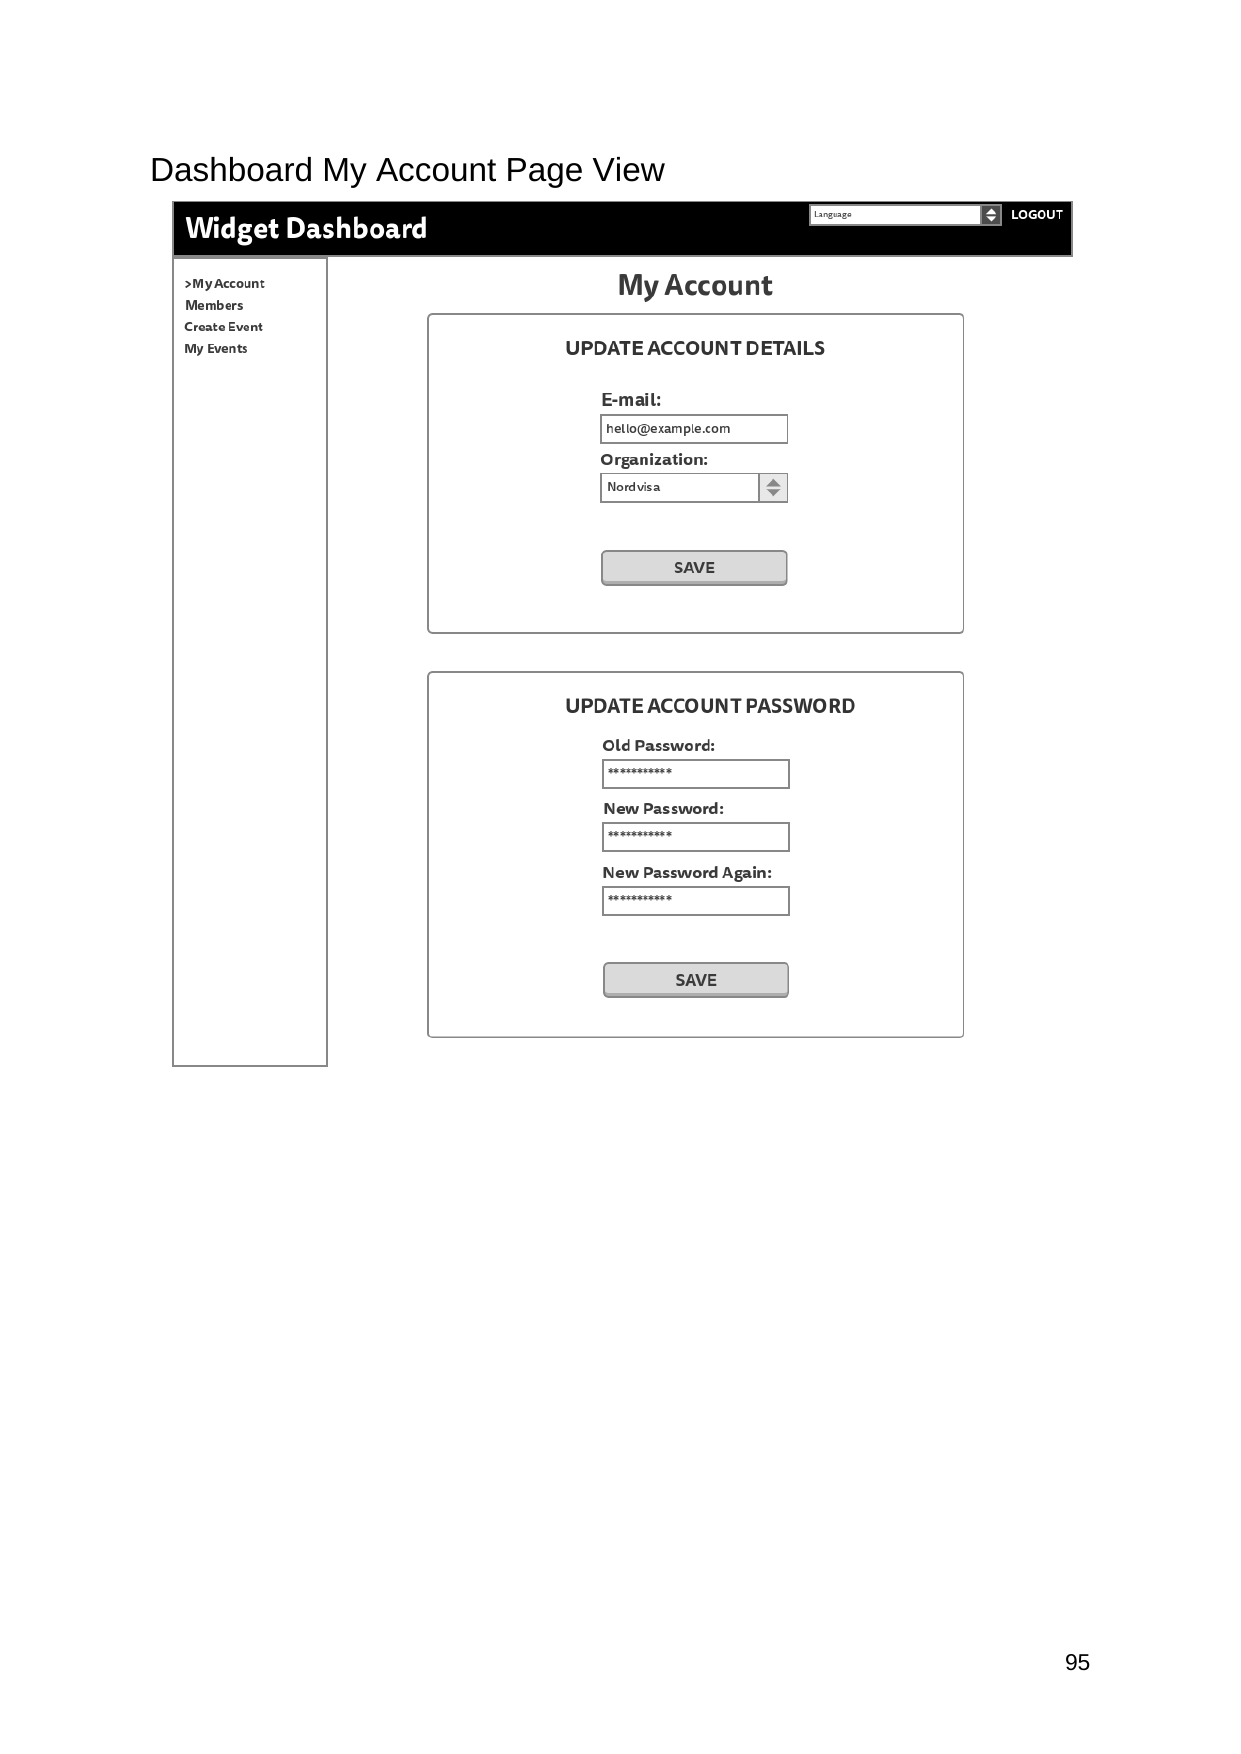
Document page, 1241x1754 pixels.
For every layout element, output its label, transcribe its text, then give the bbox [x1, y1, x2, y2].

picture [150, 201, 1091, 1085]
subtitle Dashboard My Account Page View [150, 150, 1090, 188]
